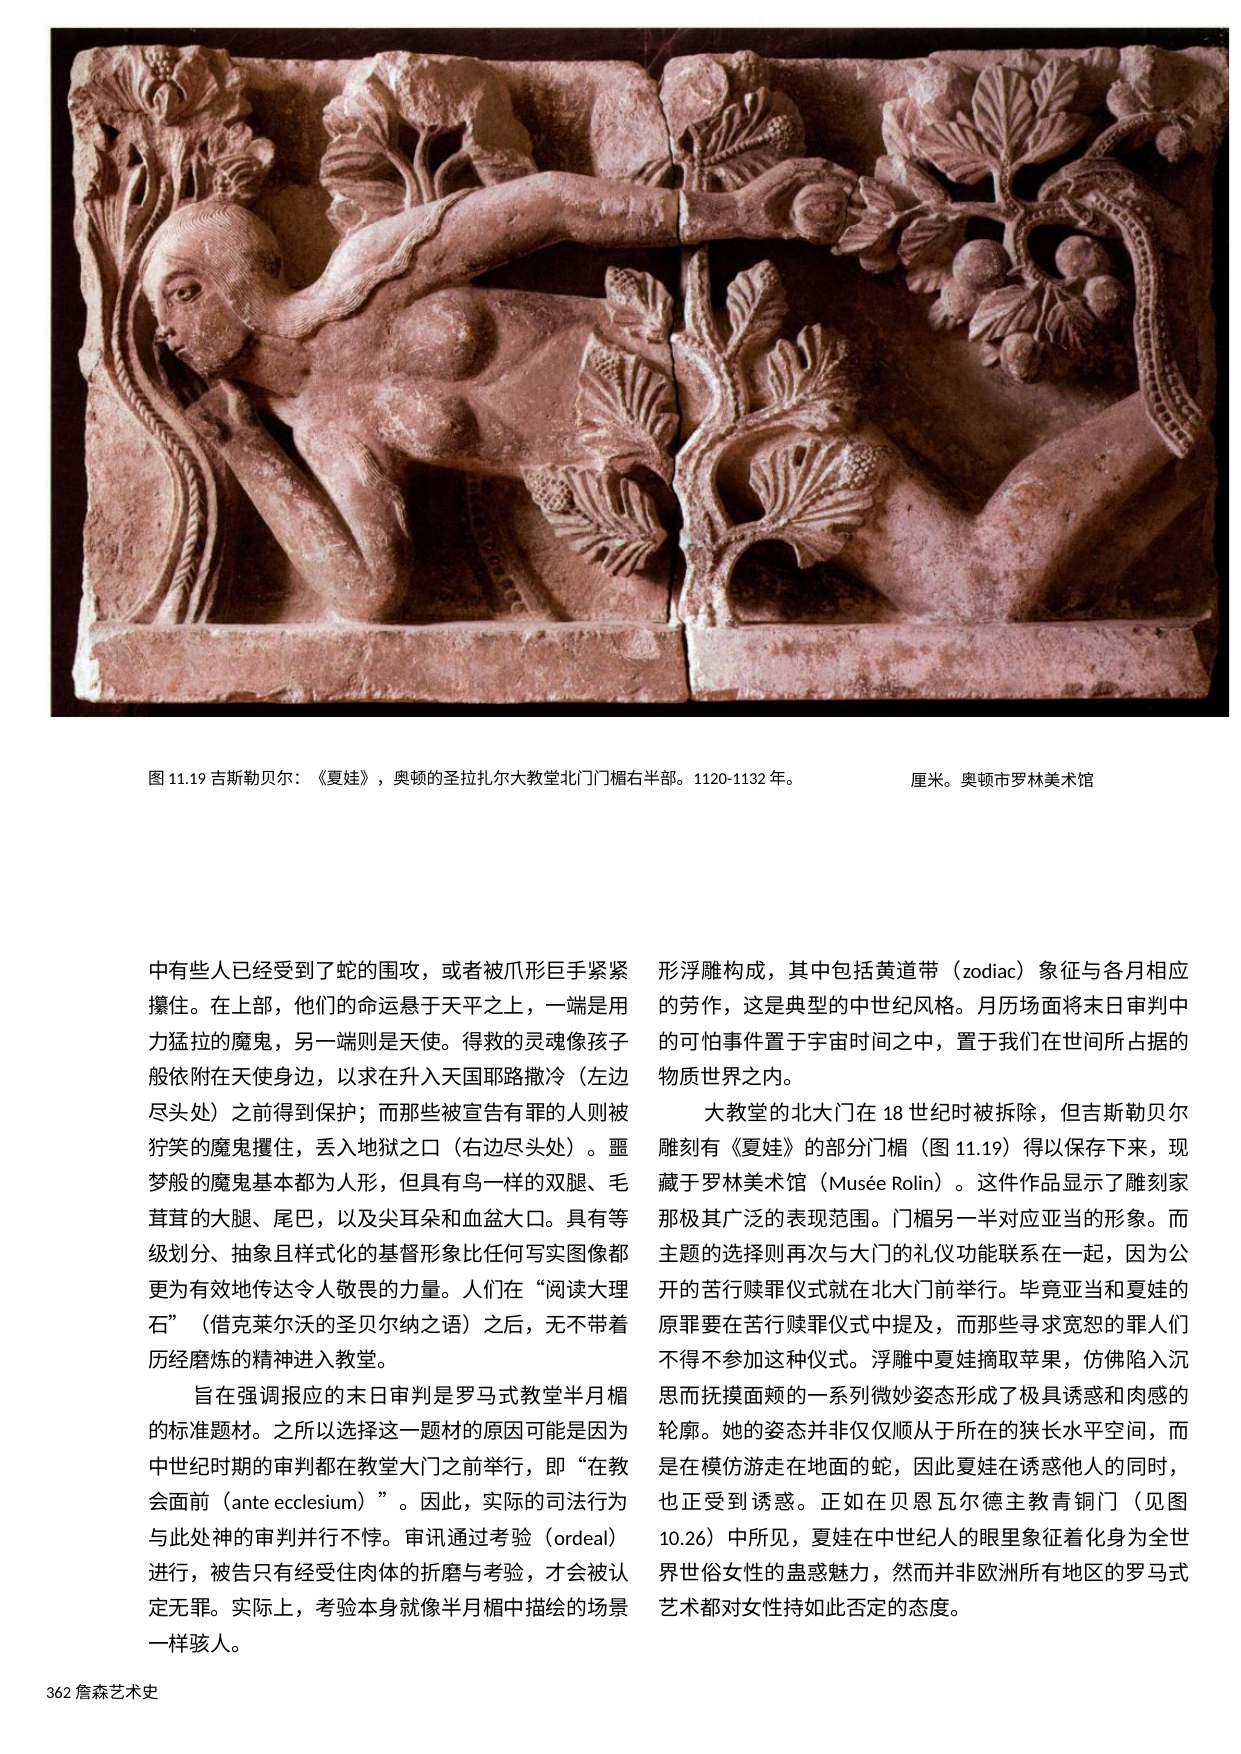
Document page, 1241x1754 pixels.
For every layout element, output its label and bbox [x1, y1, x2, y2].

picture [43, 16, 1230, 717]
